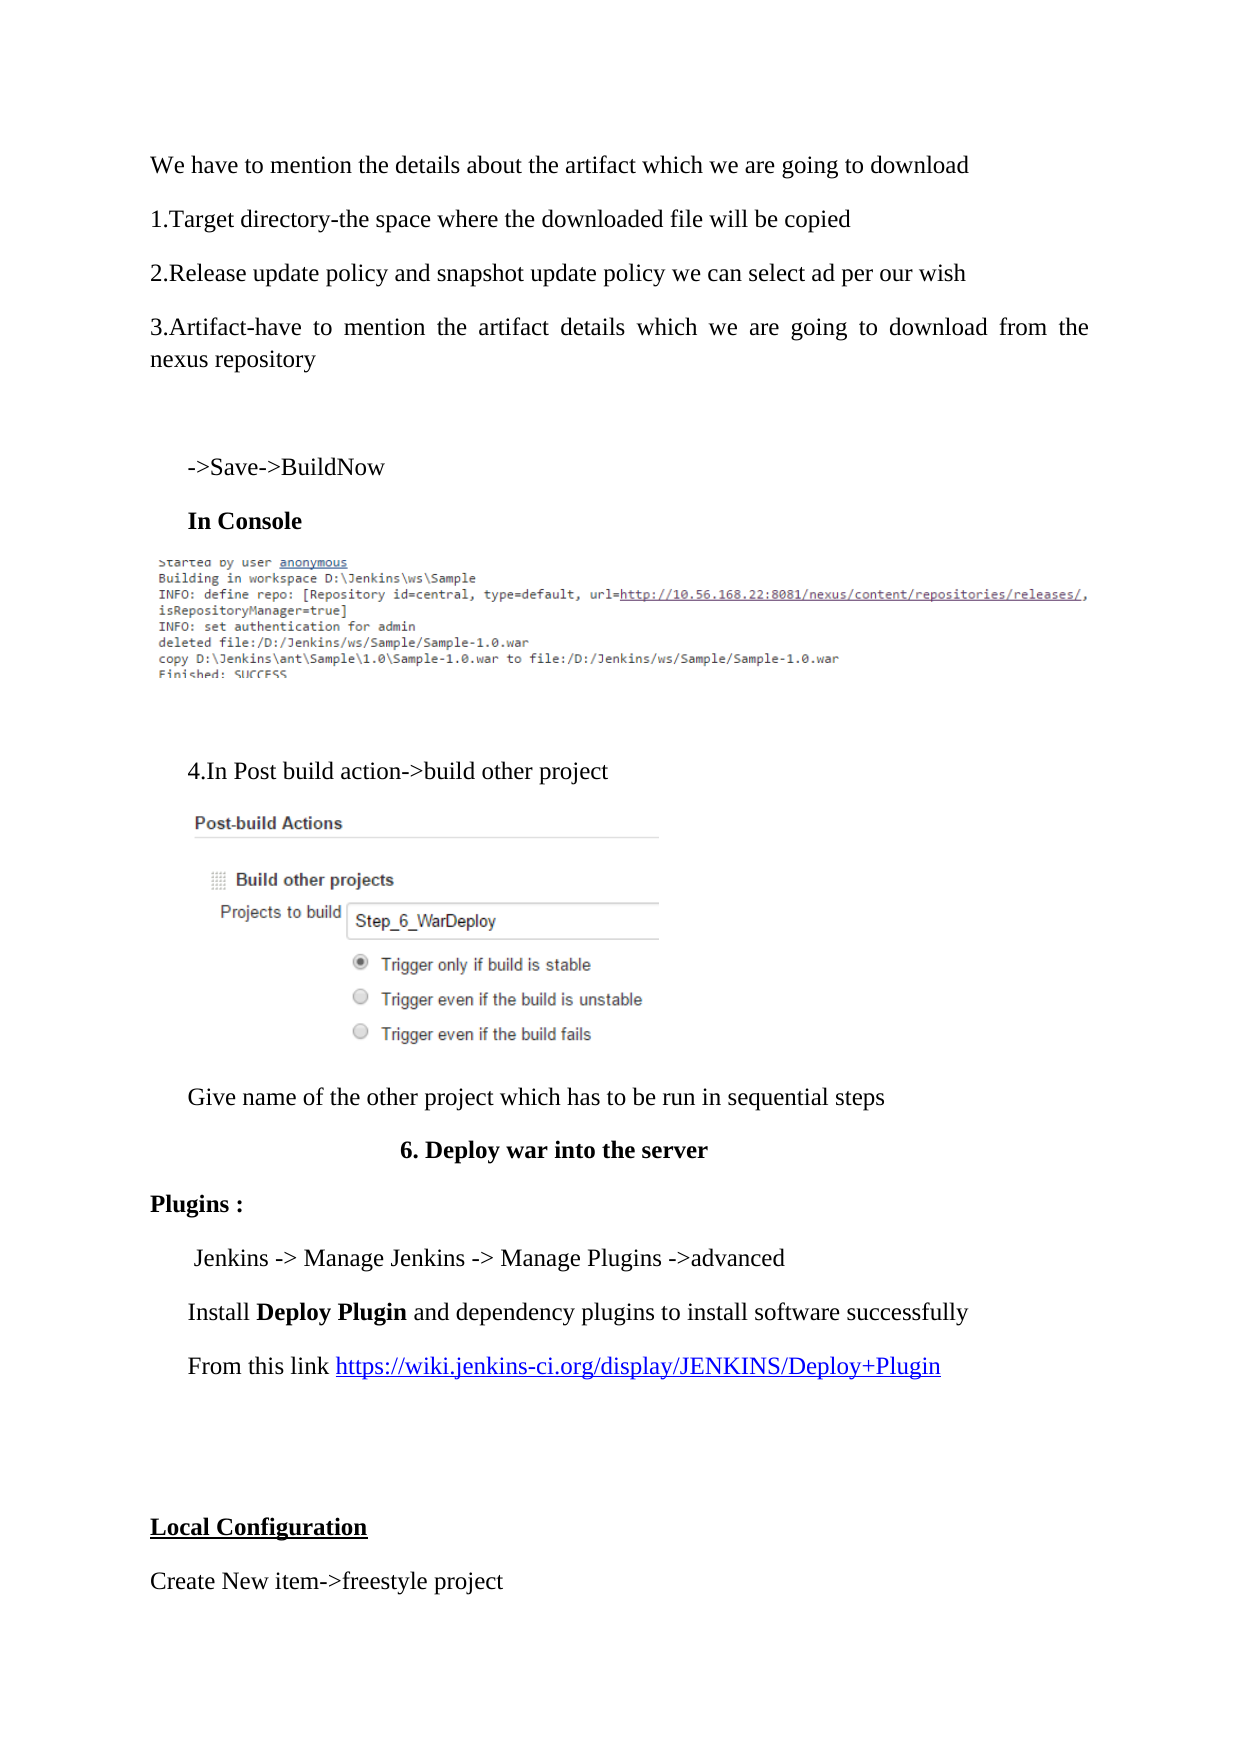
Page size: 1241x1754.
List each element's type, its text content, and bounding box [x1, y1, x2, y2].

text Give name of the other project which has to be run in sequential steps [187, 1082, 1090, 1110]
picture [187, 810, 659, 1057]
text Install Deploy Plugin and dependency plugins to install software successfully [187, 1297, 1090, 1326]
text Plugins : [150, 1189, 1090, 1218]
picture [150, 560, 1091, 678]
text Create New item->freestyle project [150, 1566, 1090, 1595]
text 6. Deploy war into the server [187, 1136, 1090, 1164]
text 1.Target directory-the space where the downloaded file will be copied [150, 204, 1090, 233]
text From this link https://wiki.jenkins-ci.org/display/JENKINS/Deploy+Plugin [150, 1351, 1090, 1380]
text 3.Artifact-have to mention the artifact details which we are going to download from the nexus repository [150, 312, 1090, 373]
text 2.Release update policy and snapshot update policy we can select ad per our wish [150, 258, 1090, 286]
text In Console [187, 506, 1090, 535]
text Local Configuration [150, 1512, 1090, 1541]
text ->Save->BuildNow [187, 452, 1090, 481]
text We have to mention the details about the artifact which we are going to download [150, 150, 1090, 179]
text Jenkins -> Manage Jenkins -> Manage Plugins ->advanced [150, 1243, 1090, 1272]
text 4.In Post build action->build other project [187, 756, 1090, 785]
